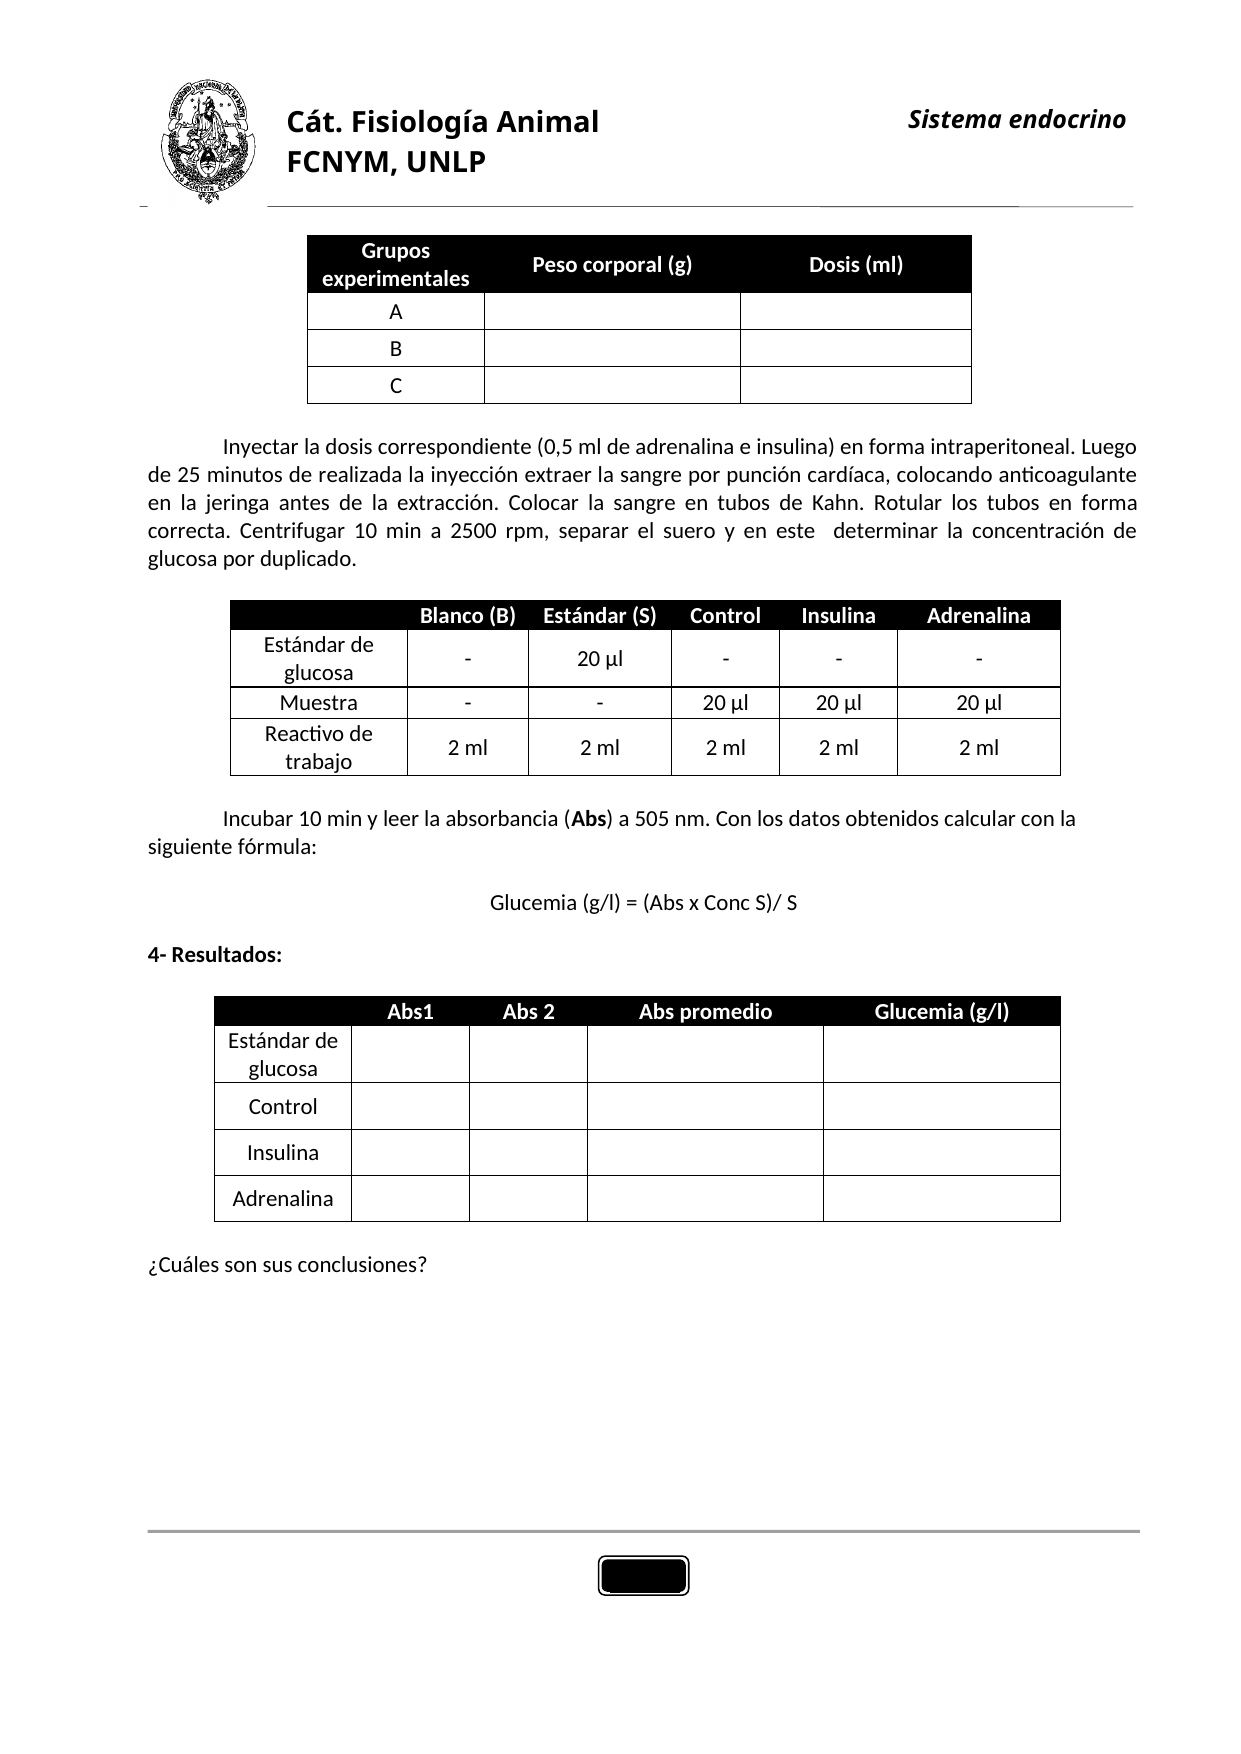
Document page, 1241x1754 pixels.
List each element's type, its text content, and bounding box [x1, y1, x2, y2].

table_header Blanco (B) [408, 601, 528, 629]
picture [147, 75, 268, 207]
table_cell - [529, 688, 671, 718]
table_cell [352, 1083, 469, 1128]
table_cell [485, 367, 740, 403]
text Inyectar la dosis correspondiente (0,5 ml de adrenalina e insulina) en forma intraperitoneal. Luego de 25 minutos de realizada la inyección extraer la sangre por punción cardíaca, colocando anticoagulante en la jeringa antes de la extracción. Colocar la sangre en tubos de Kahn. Rotular los tubos en forma correcta. Centrifugar 10 min a 2500 rpm, separar el suero y en este determinar la concentración de glucosa por duplicado. [148, 432, 1140, 572]
table_cell 2 ml [898, 719, 1060, 775]
table_cell 20 μl [529, 630, 671, 686]
table_cell - [780, 630, 897, 686]
table_cell [741, 330, 971, 366]
table_cell C [308, 367, 484, 403]
table_cell [470, 1176, 587, 1221]
table_cell Adrenalina [215, 1176, 351, 1221]
table_header Abs 2 [470, 997, 587, 1025]
table_header Adrenalina [898, 601, 1060, 629]
table_cell [485, 293, 740, 329]
table_header Control [672, 601, 779, 629]
table_cell - [408, 630, 528, 686]
table_cell B [308, 330, 484, 366]
table_header Abs1 [352, 997, 469, 1025]
table_cell [588, 1176, 823, 1221]
table_header Insulina [780, 601, 897, 629]
table_cell 2 ml [529, 719, 671, 775]
table_header Dosis (ml) [741, 236, 971, 292]
table_cell [824, 1130, 1060, 1175]
table_cell - [672, 630, 779, 686]
table_cell [741, 367, 971, 403]
table_cell 2 ml [672, 719, 779, 775]
table_cell [824, 1026, 1060, 1082]
table_cell [470, 1026, 587, 1082]
table_cell [588, 1083, 823, 1128]
table_cell 20 μl [898, 688, 1060, 718]
table_cell Control [215, 1083, 351, 1128]
table_cell [470, 1130, 587, 1175]
table_header Grupos experimentales [308, 236, 484, 292]
table_header [231, 601, 407, 629]
table_cell [741, 293, 971, 329]
table_header Estándar (S) [529, 601, 671, 629]
table_cell [588, 1130, 823, 1175]
table_cell - [408, 688, 528, 718]
table_cell [470, 1083, 587, 1128]
table_cell Insulina [215, 1130, 351, 1175]
text Incubar 10 min y leer la absorbancia (Abs) a 505 nm. Con los datos obtenidos calcular con la siguiente fórmula: [148, 804, 1140, 860]
table_cell A [308, 293, 484, 329]
table_header Abs promedio [588, 997, 823, 1025]
table_cell [352, 1130, 469, 1175]
table_cell Reactivo de trabajo [231, 719, 407, 775]
table_cell Muestra [231, 688, 407, 718]
table_cell Estándar de glucosa [215, 1026, 351, 1082]
text Glucemia (g/l) = (Abs x Conc S)/ S [148, 888, 1140, 916]
table_cell [352, 1176, 469, 1221]
table_cell Estándar de glucosa [231, 630, 407, 686]
table_header [215, 997, 351, 1025]
table_cell [352, 1026, 469, 1082]
table_cell 2 ml [408, 719, 528, 775]
table_cell 20 μl [780, 688, 897, 718]
table_cell [485, 330, 740, 366]
table_cell [824, 1083, 1060, 1128]
table_cell 20 μl [672, 688, 779, 718]
text ¿Cuáles son sus conclusiones? [148, 1250, 1140, 1278]
table_cell [588, 1026, 823, 1082]
table_cell 2 ml [780, 719, 897, 775]
table_header Glucemia (g/l) [824, 997, 1060, 1025]
text 4- Resultados: [148, 940, 1140, 968]
table_cell [824, 1176, 1060, 1221]
table_cell - [898, 630, 1060, 686]
table_header Peso corporal (g) [485, 236, 740, 292]
